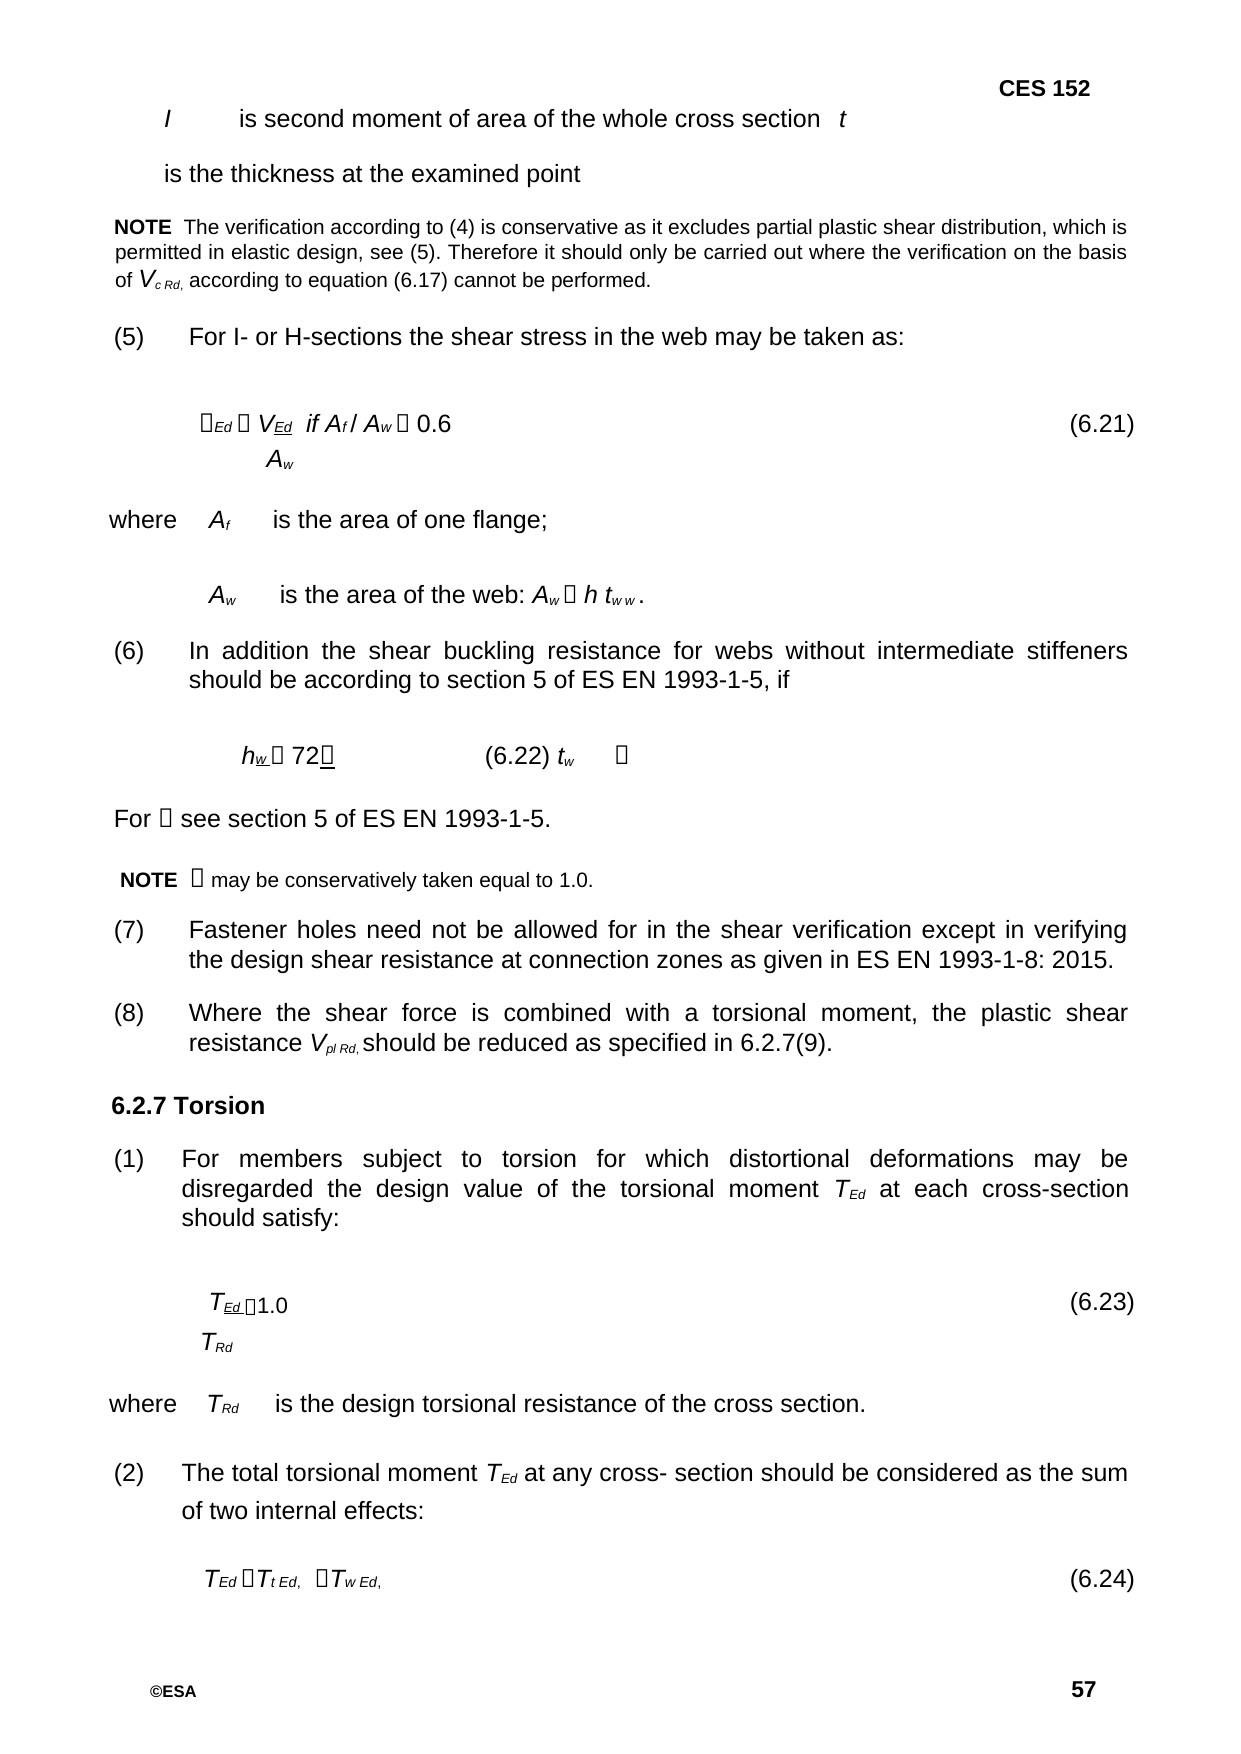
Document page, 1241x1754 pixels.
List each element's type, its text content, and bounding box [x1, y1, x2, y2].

text TEd Tt Ed, Tw Ed, (6.24) [89, 1561, 1142, 1595]
text Ed  VEd if Af / Aw  0.6 (6.21) [89, 405, 1142, 440]
text NOTE The verification according to (4) is conservative as it excludes partial plastic shear distribution, which is permitted in elastic design, see (5). Therefore it should only be carried out where the verification on the basis of Vc Rd, according to equation (6.17) cannot be performed. [114, 215, 1129, 293]
text TRd [200, 1327, 1142, 1356]
text I is second moment of area of the whole cross section t is the thickness at the examined point [113, 104, 929, 188]
text 6.2.7 Torsion [111, 1091, 1142, 1119]
list For I- or H-sections the shear stress in the web may be taken as: [113, 322, 1129, 351]
list In addition the shear buckling resistance for webs without intermediate stiffeners should be according to section 5 of ES EN 1993-1-5, if [113, 636, 1129, 694]
text where Af is the area of one flange; [89, 505, 1142, 534]
text hw  72 (6.22) tw  [241, 737, 1129, 772]
text For  see section 5 of ES EN 1993-1-5. [113, 799, 1129, 835]
list The total torsional moment TEd at any cross- section should be considered as the sum of two internal effects: [113, 1458, 1129, 1525]
text Aw is the area of the web: Aw  h tw w . [89, 577, 1142, 611]
text Aw [266, 444, 1142, 473]
list Where the shear force is combined with a torsional moment, the plastic shear resistance Vpl Rd, should be reduced as specified in 6.2.7(9). [113, 998, 1129, 1057]
list Fastener holes need not be allowed for in the shear verification except in verifying the design shear resistance at connection zones as given in ES EN 1993-1-8: 2015. [113, 916, 1129, 974]
list For members subject to torsion for which distortional deformations may be disregarded the design value of the torsional moment TEd at each cross-section should satisfy: [113, 1144, 1129, 1232]
text NOTE  may be conservatively taken equal to 1.0. [114, 860, 1129, 895]
text where TRd is the design torsional resistance of the cross section. [89, 1388, 1142, 1417]
text TEd 1.0 (6.23) [89, 1269, 1142, 1322]
